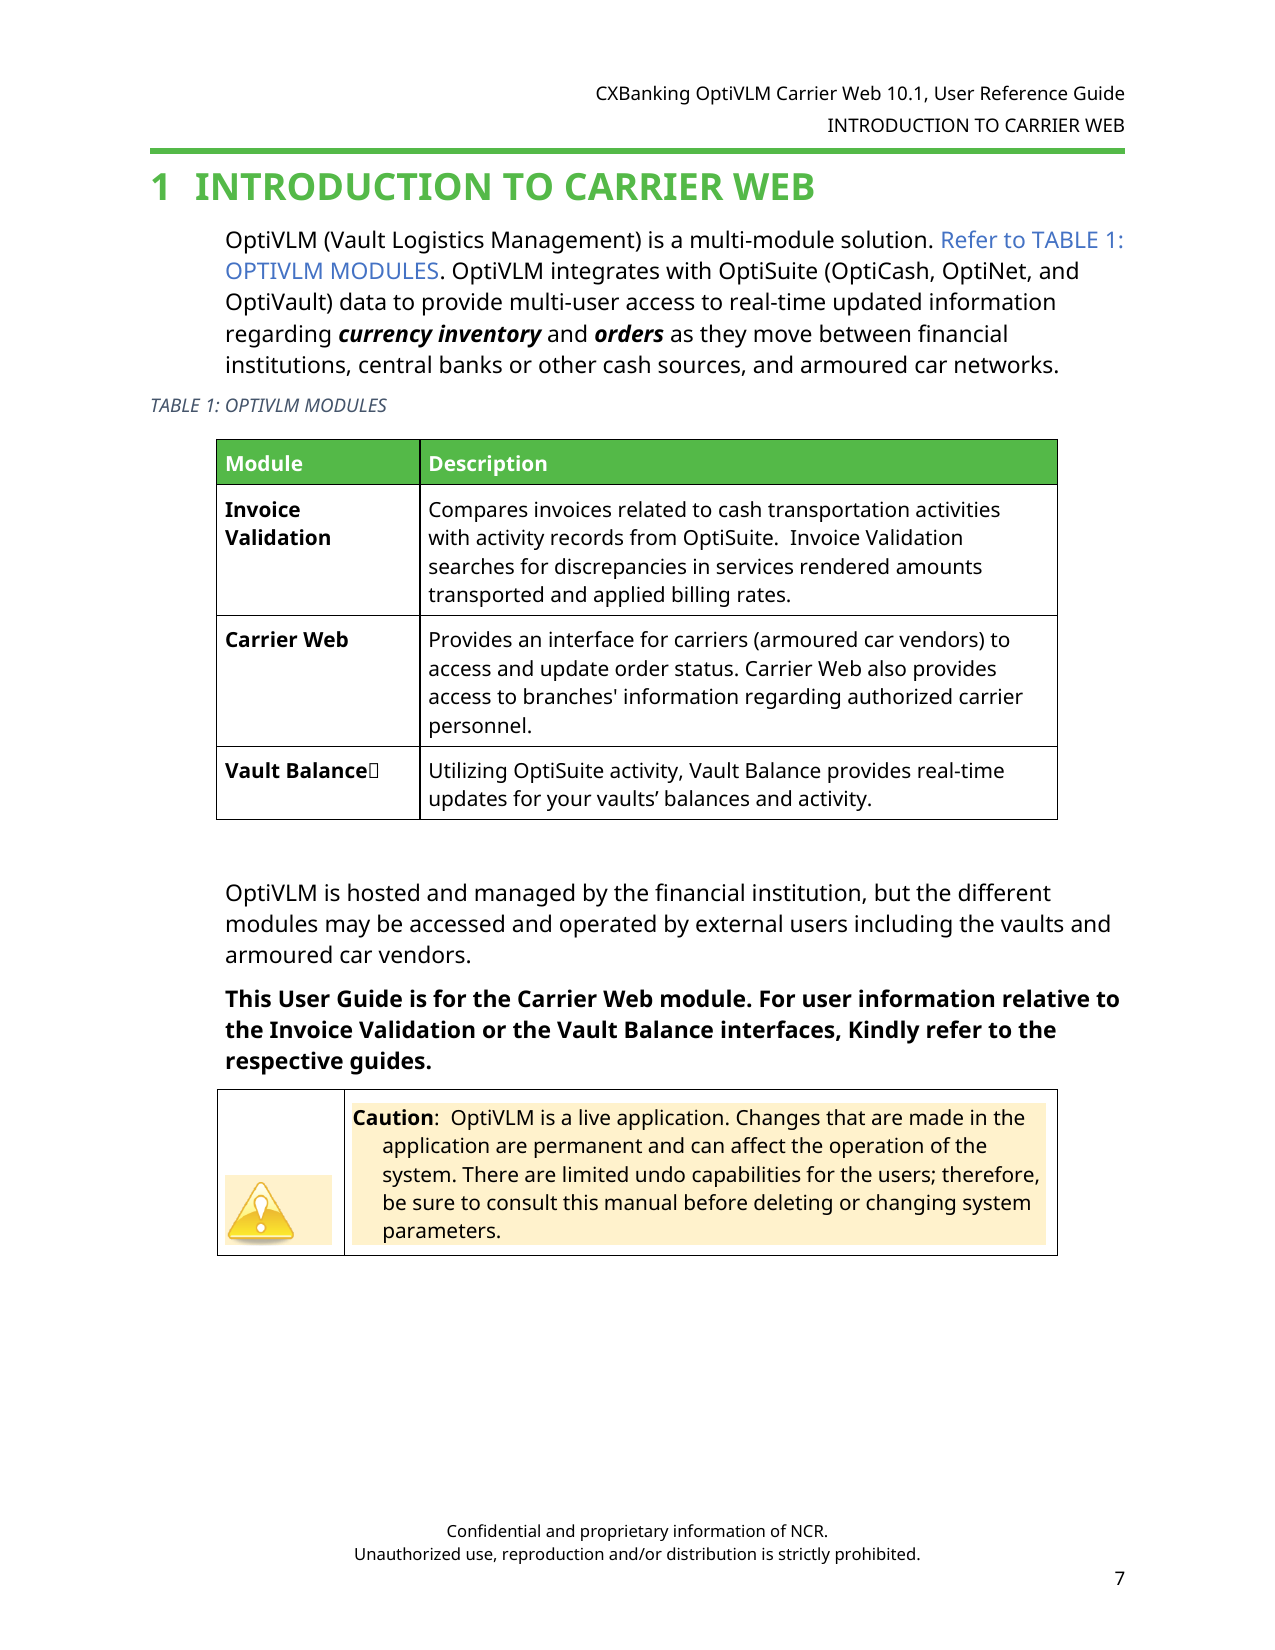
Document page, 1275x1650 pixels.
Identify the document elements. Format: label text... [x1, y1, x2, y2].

table_cell Vault Balance [217, 747, 419, 819]
table_header [218, 1090, 344, 1255]
table_header Caution: OptiVLM is a live application. Changes that are made in the application are permanent and can affect the operation of the system. There are limited undo capabilities for the users; therefore, be sure to consult this manual before deleting or changing system parameters. [345, 1090, 1057, 1255]
table_cell Carrier Web [217, 616, 419, 746]
subtitle INTRODUCTION TO CARRIER WEB [150, 160, 1125, 211]
text OptiVLM (Vault Logistics Management) is a multi-module solution. Refer to TABLE 1: OPTIVLM MODULES. OptiVLM integrates with OptiSuite (OptiCash, OptiNet, and OptiVault) data to provide multi-user access to real-time updated information regarding currency inventory and orders as they move between financial institutions, central banks or other cash sources, and armoured car networks. [225, 224, 1125, 380]
table_cell Utilizing OptiSuite activity, Vault Balance provides real-time updates for your vaults’ balances and activity. [421, 747, 1057, 819]
text TABLE 1: OPTIVLM MODULES [150, 393, 1125, 418]
table_cell Compares invoices related to cash transportation activities with activity records from OptiSuite. Invoice Validation searches for discrepancies in services rendered amounts transported and applied billing rates. [421, 485, 1057, 615]
table_cell Provides an interface for carriers (armoured car vendors) to access and update order status. Carrier Web also provides access to branches' information regarding authorized carrier personnel. [421, 616, 1057, 746]
table_header Module [217, 440, 419, 484]
picture [225, 1174, 296, 1246]
text This User Guide is for the Carrier Web module. For user information relative to the Invoice Validation or the Vault Balance interfaces, Kindly refer to the respective guides. [225, 983, 1125, 1077]
table_header Description [421, 440, 1057, 484]
text OptiVLM is hosted and managed by the financial institution, but the different modules may be accessed and operated by external users including the vaults and armoured car vendors. [225, 877, 1125, 970]
table_cell Invoice Validation [217, 485, 419, 615]
